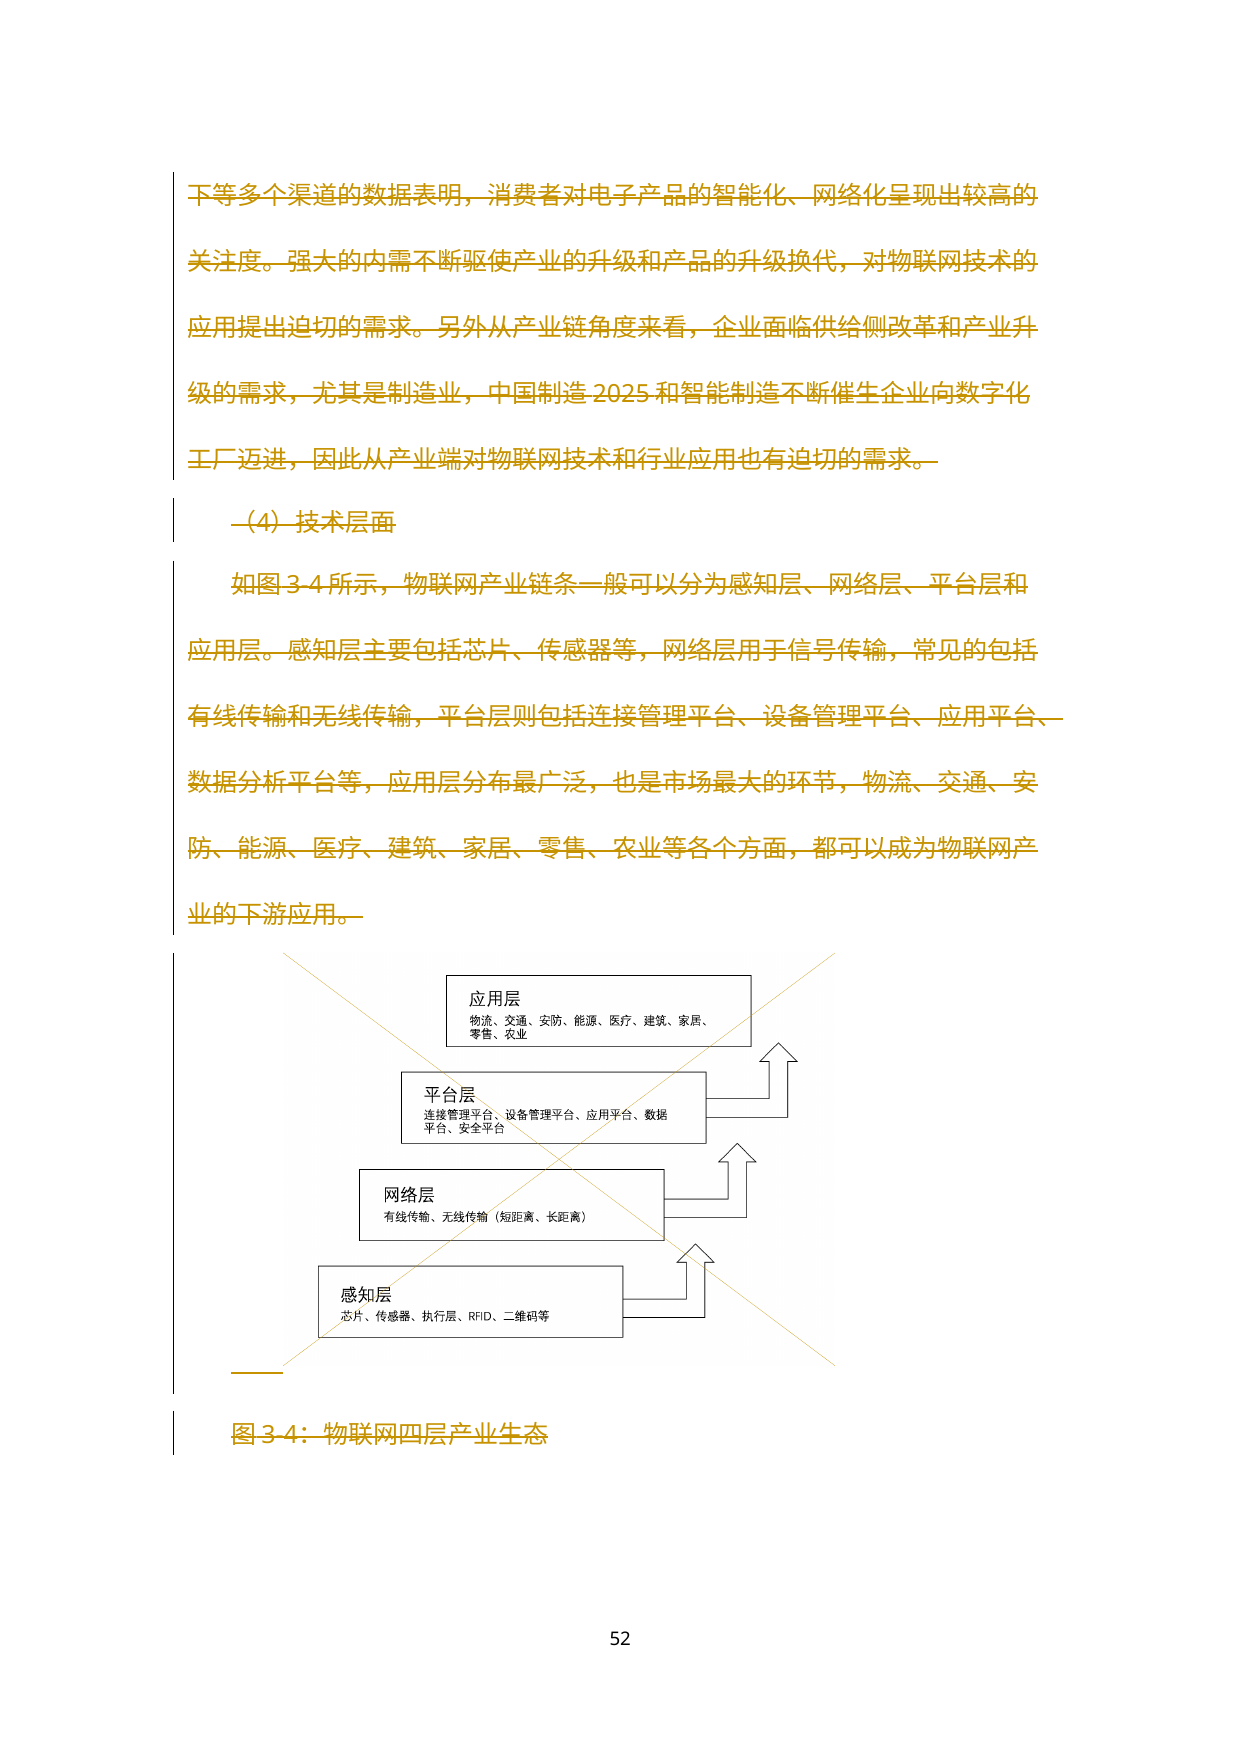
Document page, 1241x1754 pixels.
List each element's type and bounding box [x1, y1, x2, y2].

picture [284, 952, 834, 1158]
picture [561, 954, 836, 1365]
picture [285, 1161, 833, 1366]
picture [283, 954, 558, 1365]
